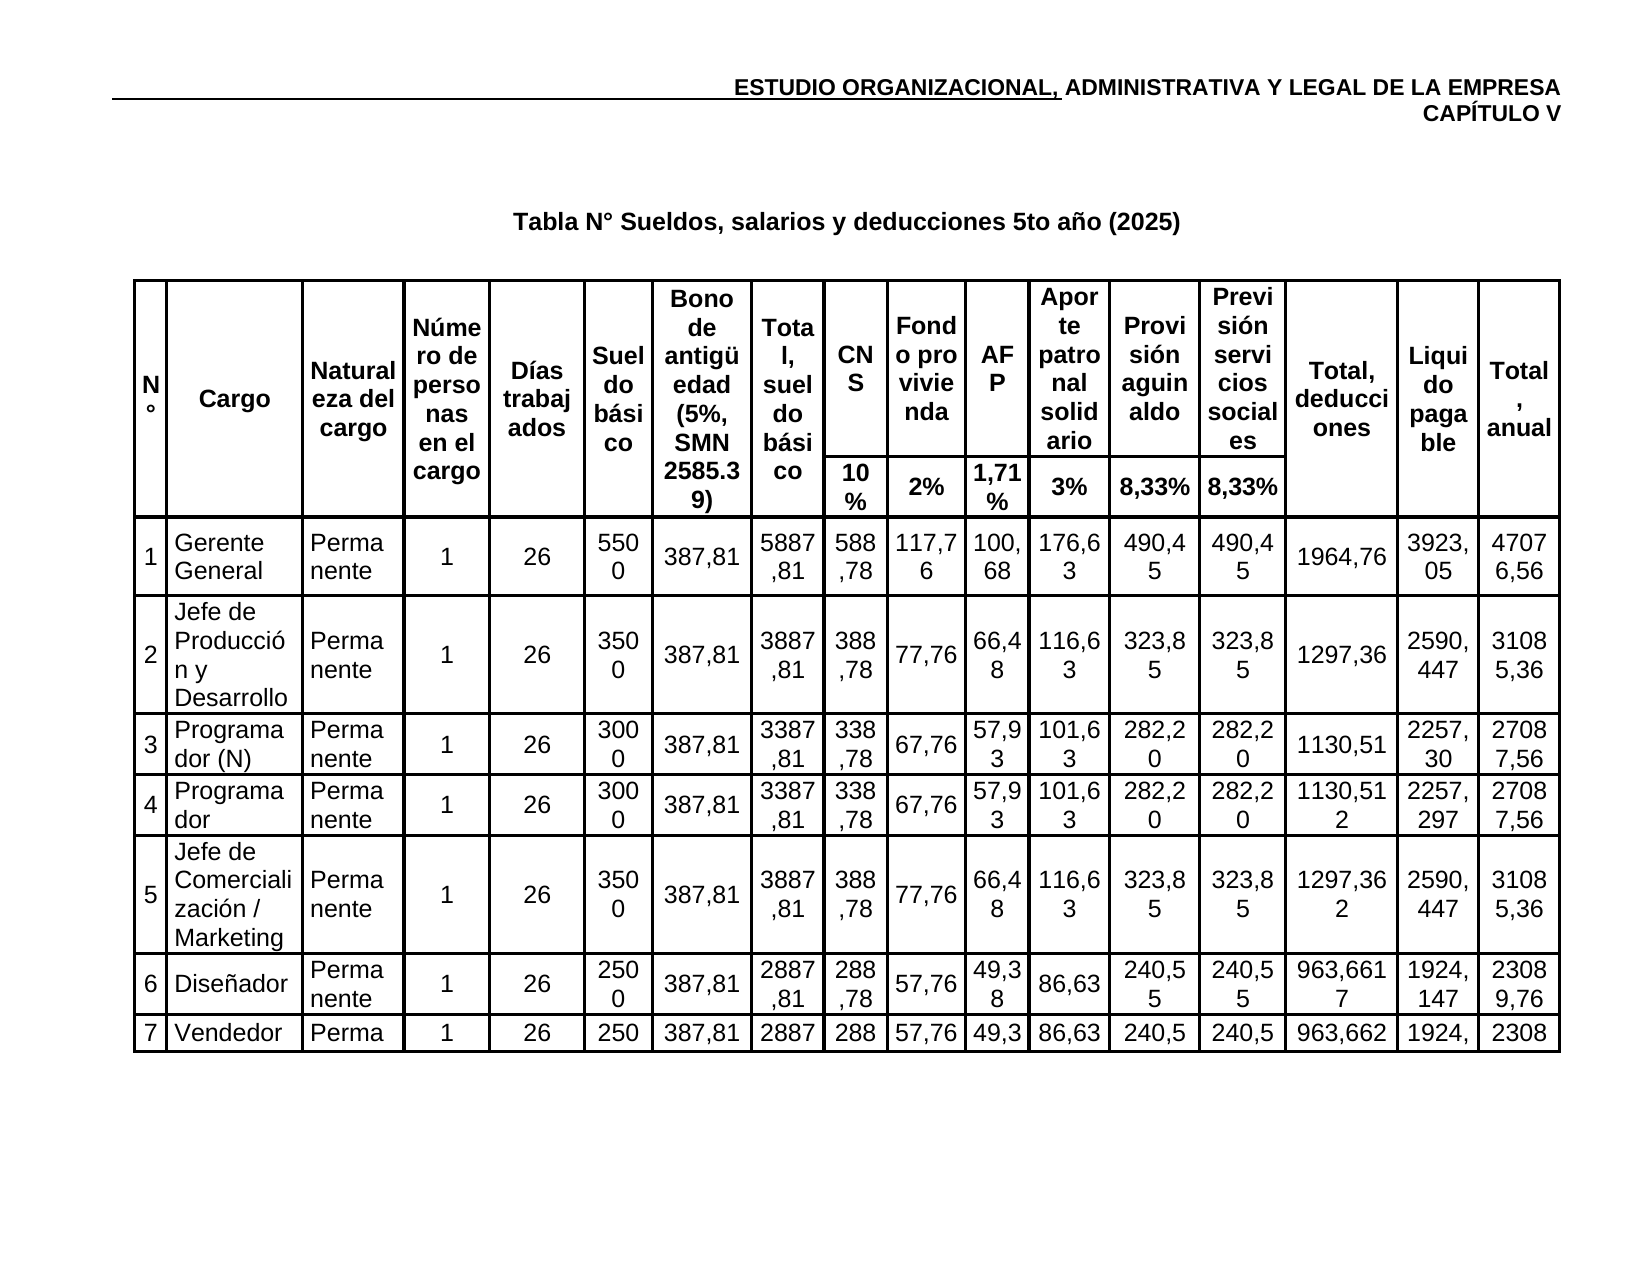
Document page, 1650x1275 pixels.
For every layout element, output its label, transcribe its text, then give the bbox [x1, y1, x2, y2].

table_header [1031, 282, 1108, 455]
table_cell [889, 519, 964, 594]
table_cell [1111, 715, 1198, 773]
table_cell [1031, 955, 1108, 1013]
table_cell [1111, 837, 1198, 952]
text Tabla N° Sueldos, salarios y deducciones 5to año (2025) [133, 207, 1561, 236]
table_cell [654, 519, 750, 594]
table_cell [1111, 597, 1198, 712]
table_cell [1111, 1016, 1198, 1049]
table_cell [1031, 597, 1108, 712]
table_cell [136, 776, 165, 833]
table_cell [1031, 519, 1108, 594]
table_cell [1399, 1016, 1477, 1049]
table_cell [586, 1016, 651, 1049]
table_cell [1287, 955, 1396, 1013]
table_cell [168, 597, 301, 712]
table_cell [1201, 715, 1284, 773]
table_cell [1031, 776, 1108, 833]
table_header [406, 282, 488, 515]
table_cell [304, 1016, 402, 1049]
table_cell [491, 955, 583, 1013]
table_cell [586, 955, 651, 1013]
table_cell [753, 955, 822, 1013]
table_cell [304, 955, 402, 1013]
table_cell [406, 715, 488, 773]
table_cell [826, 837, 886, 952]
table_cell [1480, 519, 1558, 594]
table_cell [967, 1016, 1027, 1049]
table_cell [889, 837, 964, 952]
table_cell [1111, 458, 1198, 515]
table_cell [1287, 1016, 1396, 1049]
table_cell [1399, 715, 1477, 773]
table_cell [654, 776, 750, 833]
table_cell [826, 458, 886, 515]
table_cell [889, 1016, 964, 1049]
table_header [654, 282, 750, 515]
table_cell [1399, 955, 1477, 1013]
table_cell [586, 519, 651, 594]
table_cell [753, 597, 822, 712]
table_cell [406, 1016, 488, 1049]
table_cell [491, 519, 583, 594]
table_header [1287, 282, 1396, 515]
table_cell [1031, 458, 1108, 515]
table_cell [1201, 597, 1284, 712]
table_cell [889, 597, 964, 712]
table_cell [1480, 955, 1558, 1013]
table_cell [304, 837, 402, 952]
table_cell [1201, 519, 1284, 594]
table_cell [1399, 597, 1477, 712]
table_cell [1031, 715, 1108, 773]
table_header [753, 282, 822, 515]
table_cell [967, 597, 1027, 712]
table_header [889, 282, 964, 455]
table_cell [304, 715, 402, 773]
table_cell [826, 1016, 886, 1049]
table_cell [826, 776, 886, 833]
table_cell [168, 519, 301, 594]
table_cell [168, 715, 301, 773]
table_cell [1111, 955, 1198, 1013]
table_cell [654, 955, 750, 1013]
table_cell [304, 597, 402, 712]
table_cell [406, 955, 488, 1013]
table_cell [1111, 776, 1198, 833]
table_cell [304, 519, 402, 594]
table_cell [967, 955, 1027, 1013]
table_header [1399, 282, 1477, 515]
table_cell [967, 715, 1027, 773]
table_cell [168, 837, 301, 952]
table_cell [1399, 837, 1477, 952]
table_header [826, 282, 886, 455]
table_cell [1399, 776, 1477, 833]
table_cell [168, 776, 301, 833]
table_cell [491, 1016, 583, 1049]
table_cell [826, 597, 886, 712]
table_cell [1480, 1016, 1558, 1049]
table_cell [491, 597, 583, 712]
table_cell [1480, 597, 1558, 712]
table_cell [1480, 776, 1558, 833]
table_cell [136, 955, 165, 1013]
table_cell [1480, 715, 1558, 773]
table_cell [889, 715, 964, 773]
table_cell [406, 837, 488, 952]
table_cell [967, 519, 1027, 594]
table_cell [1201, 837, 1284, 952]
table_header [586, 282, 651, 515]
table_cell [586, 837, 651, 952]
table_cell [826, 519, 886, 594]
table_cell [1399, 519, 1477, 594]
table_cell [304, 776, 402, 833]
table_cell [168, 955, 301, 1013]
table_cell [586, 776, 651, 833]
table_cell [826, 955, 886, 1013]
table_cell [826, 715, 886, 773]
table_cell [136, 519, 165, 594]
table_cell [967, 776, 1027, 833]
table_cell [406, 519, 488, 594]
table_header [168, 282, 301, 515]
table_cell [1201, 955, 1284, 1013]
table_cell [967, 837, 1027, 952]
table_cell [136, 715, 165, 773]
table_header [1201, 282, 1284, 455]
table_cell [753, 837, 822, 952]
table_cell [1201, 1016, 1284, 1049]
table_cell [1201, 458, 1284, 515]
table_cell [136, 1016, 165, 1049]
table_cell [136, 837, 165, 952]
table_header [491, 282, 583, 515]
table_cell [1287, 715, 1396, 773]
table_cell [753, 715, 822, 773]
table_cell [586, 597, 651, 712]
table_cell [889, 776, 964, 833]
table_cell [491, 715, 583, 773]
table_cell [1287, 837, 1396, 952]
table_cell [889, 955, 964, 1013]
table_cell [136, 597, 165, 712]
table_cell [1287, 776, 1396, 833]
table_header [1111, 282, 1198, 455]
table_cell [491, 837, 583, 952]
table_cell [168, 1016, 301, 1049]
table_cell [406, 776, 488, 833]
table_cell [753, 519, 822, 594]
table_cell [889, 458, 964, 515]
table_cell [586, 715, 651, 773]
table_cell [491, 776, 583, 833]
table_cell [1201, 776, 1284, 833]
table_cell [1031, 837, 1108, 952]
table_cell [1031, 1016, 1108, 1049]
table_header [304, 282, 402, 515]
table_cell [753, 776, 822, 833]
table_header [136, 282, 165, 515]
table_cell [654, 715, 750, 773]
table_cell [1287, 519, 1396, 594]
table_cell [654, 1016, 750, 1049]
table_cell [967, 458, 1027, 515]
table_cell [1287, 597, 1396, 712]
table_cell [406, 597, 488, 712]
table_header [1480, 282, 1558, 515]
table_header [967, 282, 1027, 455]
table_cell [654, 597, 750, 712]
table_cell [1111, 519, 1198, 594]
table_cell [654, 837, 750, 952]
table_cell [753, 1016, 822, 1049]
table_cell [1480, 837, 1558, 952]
